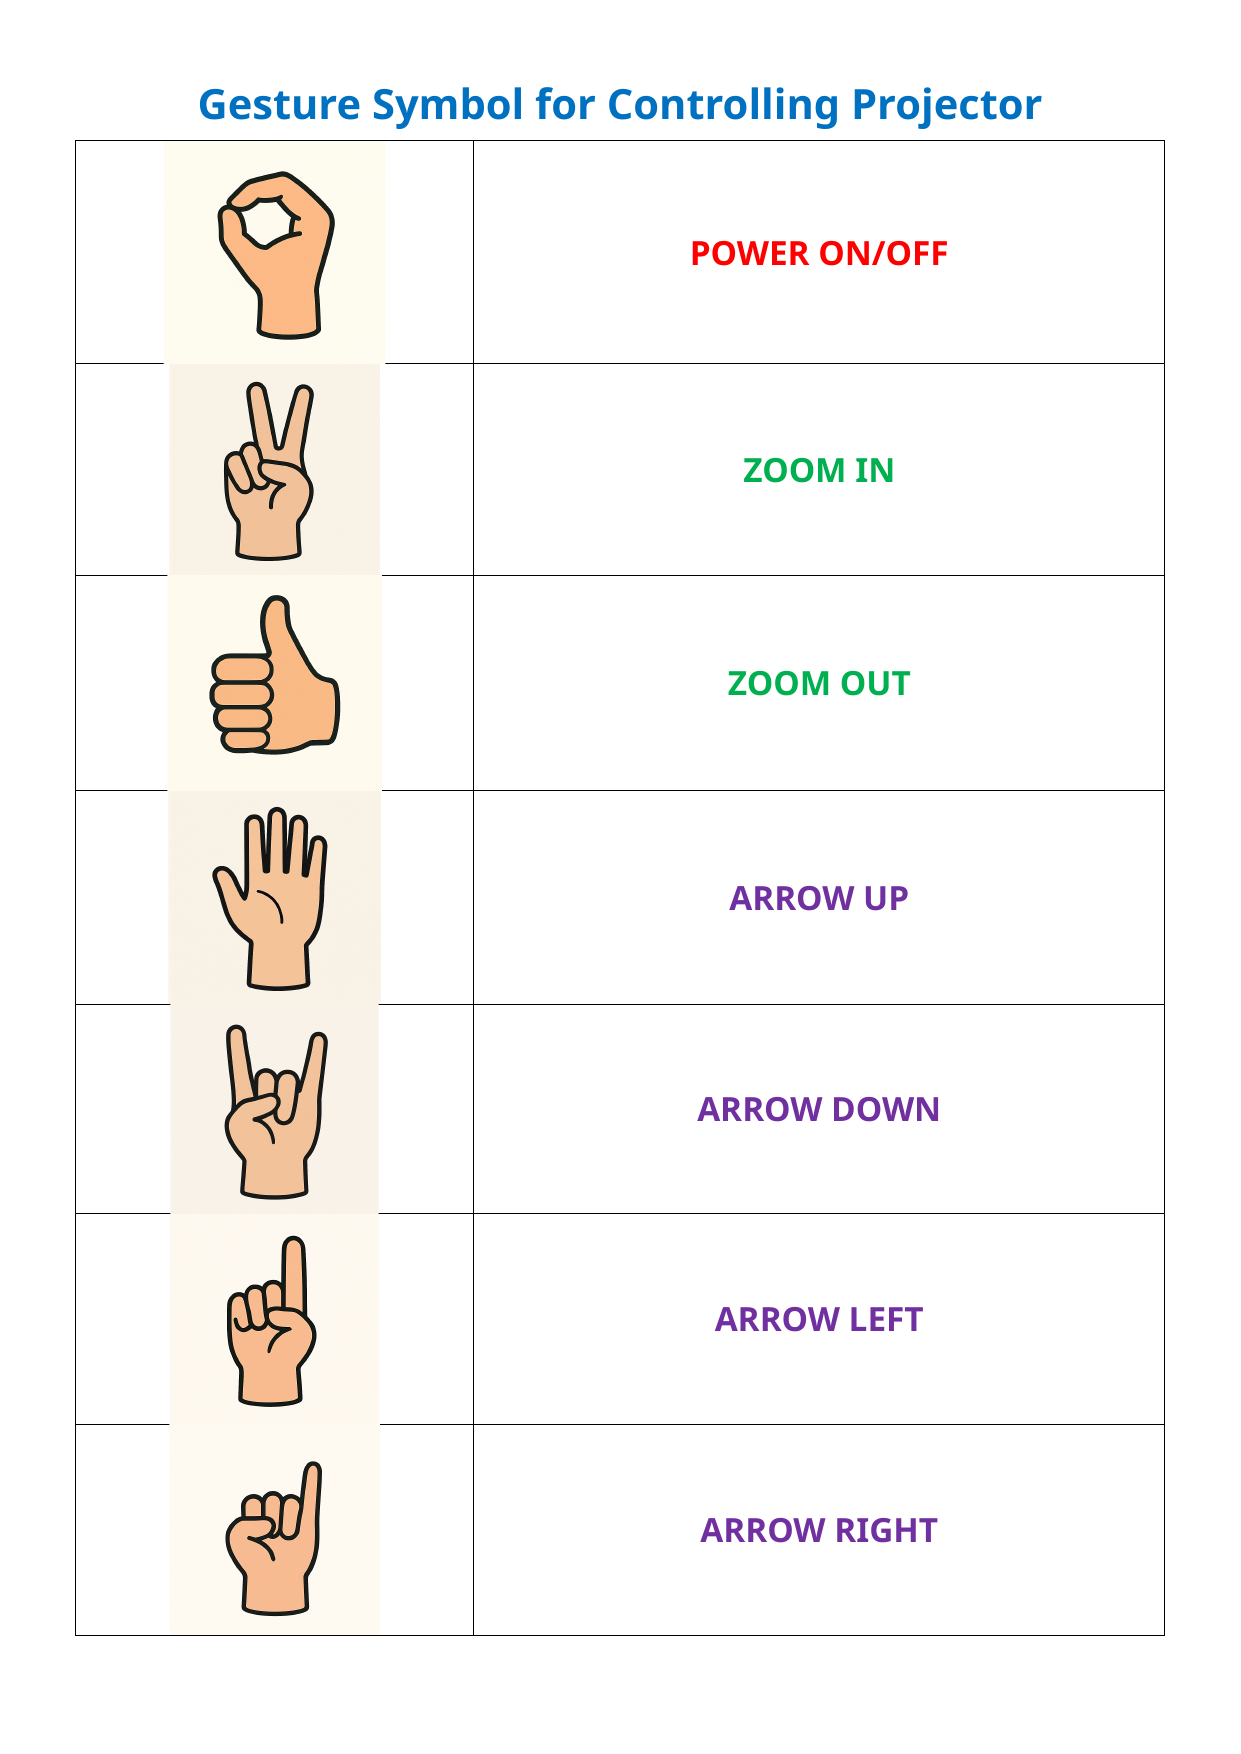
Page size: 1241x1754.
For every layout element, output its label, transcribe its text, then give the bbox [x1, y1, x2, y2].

table_cell [380, 364, 473, 574]
table_cell ZOOM OUT [474, 576, 1164, 790]
text Gesture Symbol for Controlling Projector [75, 75, 1165, 132]
table_cell ARROW RIGHT [474, 1425, 1164, 1635]
table_cell [76, 1214, 169, 1423]
table_cell [380, 1425, 473, 1635]
picture [163, 141, 386, 1635]
table_cell [380, 1214, 473, 1423]
table_cell [381, 791, 473, 1004]
table_cell [382, 576, 473, 790]
table_cell ZOOM IN [474, 364, 1164, 574]
table_header [76, 141, 163, 363]
table_header [386, 141, 473, 363]
table_cell ARROW LEFT [474, 1214, 1164, 1423]
table_cell [76, 791, 168, 1004]
table_cell [76, 1425, 169, 1635]
table_cell [76, 364, 169, 574]
table_cell [76, 1005, 170, 1213]
table_cell ARROW DOWN [474, 1005, 1164, 1213]
table_cell [379, 1005, 473, 1213]
table_cell [76, 576, 167, 790]
table_cell ARROW UP [474, 791, 1164, 1004]
table_header POWER ON/OFF [474, 141, 1164, 363]
